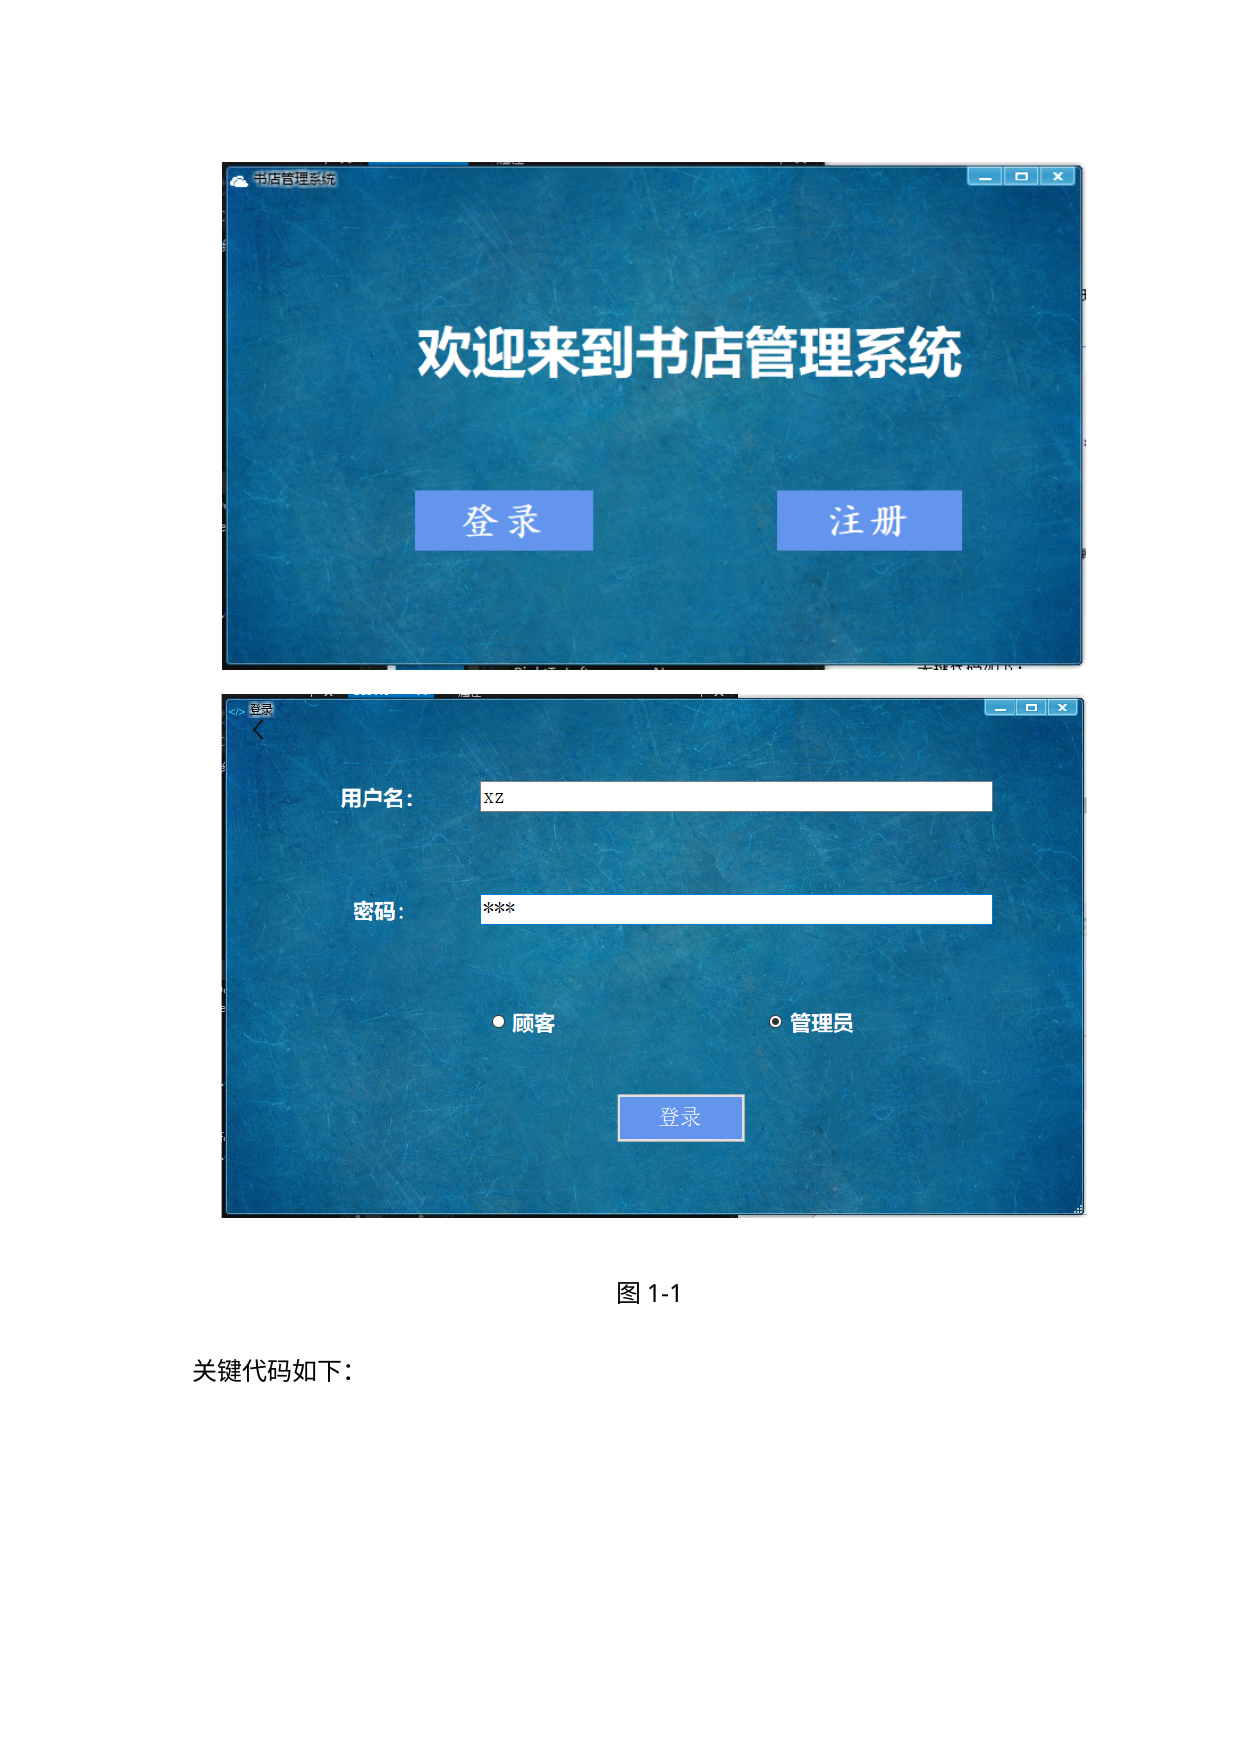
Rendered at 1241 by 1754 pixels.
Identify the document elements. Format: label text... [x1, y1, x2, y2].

picture [222, 162, 1087, 670]
text 关键代码如下： [144, 1337, 1106, 1402]
text 图1-1 [144, 1259, 1106, 1324]
picture [221, 694, 1087, 1218]
